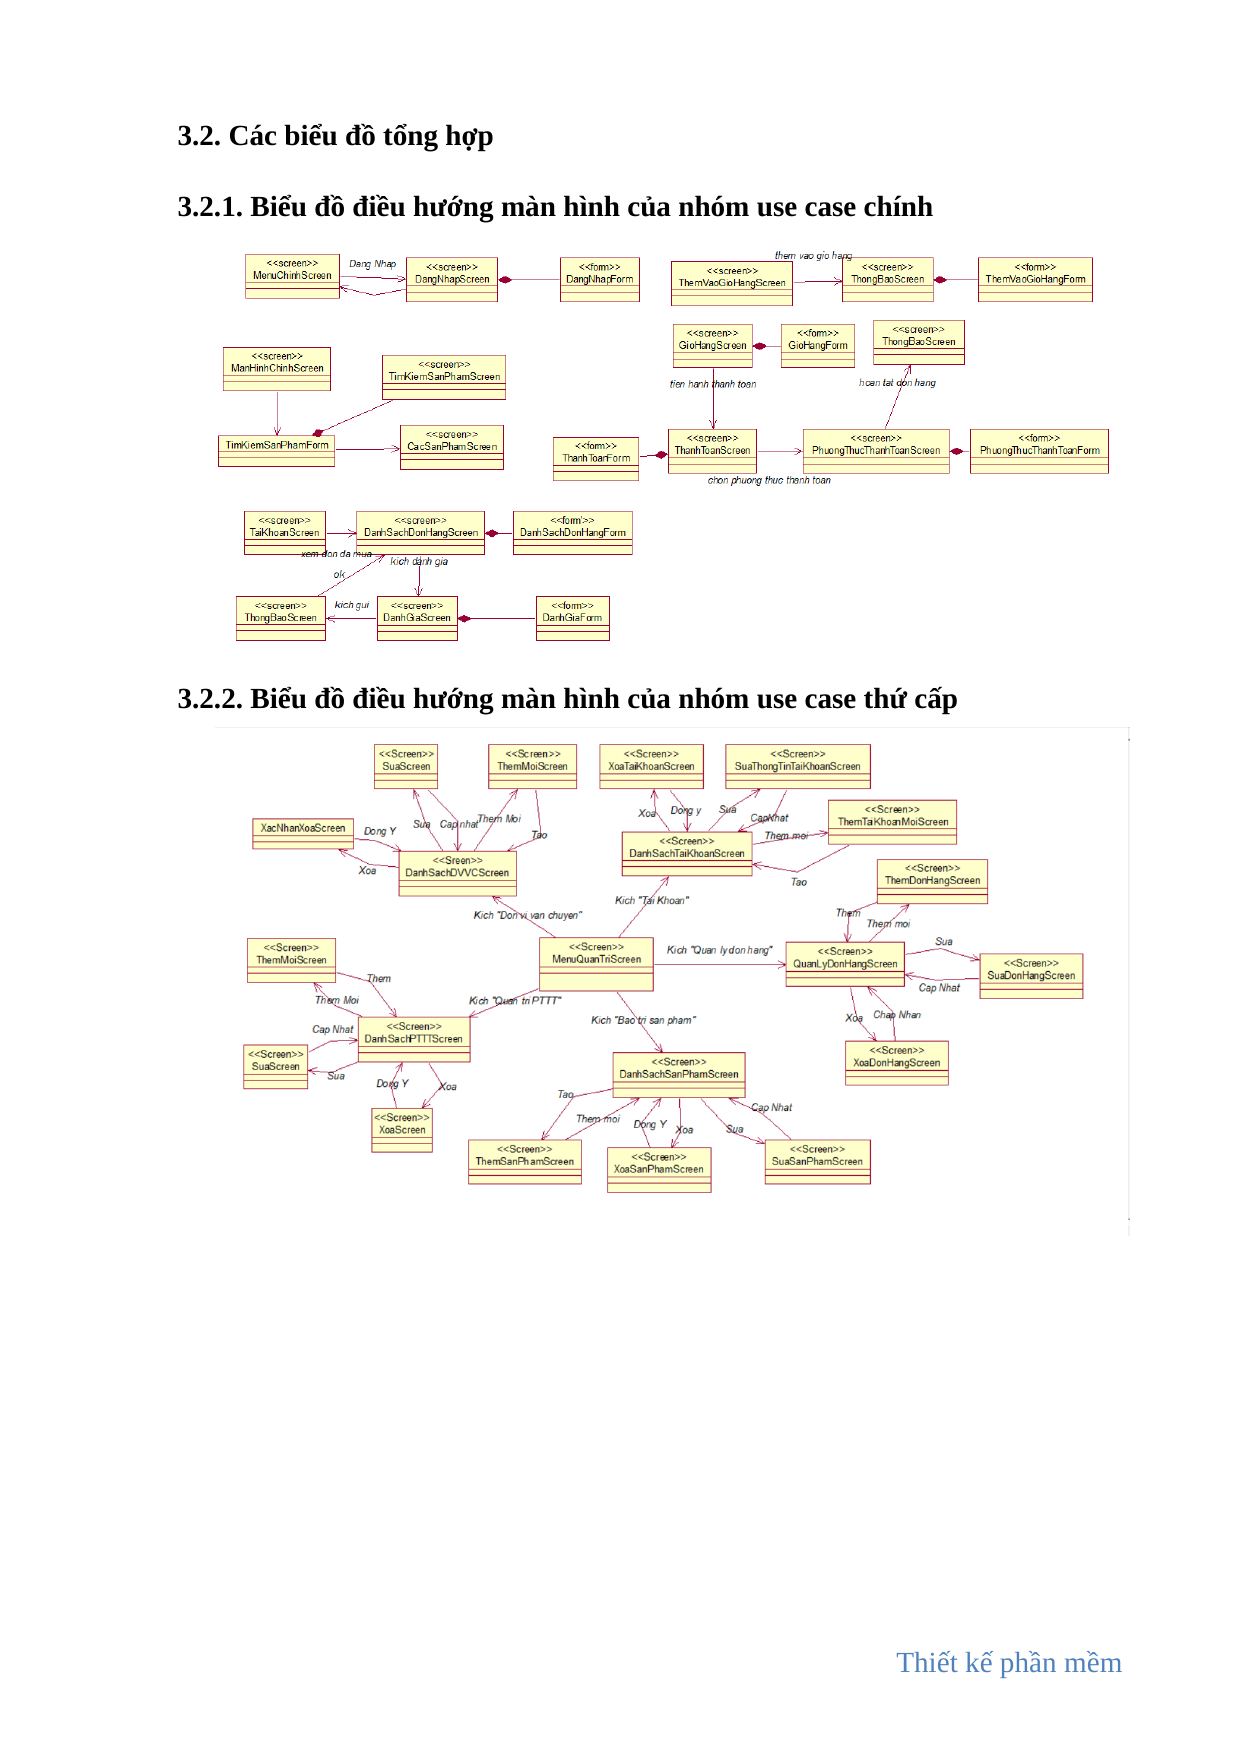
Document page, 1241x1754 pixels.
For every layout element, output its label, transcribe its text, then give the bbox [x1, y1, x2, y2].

subtitle 3.2. Các biểu đồ tổng hợp [177, 118, 1122, 152]
picture [214, 235, 1130, 652]
subtitle 3.2.2. Biểu đồ điều hướng màn hình của nhóm use case thứ cấp [177, 681, 1122, 715]
subtitle 3.2.1. Biểu đồ điều hướng màn hình của nhóm use case chính [177, 189, 1122, 223]
picture [214, 727, 1130, 1236]
